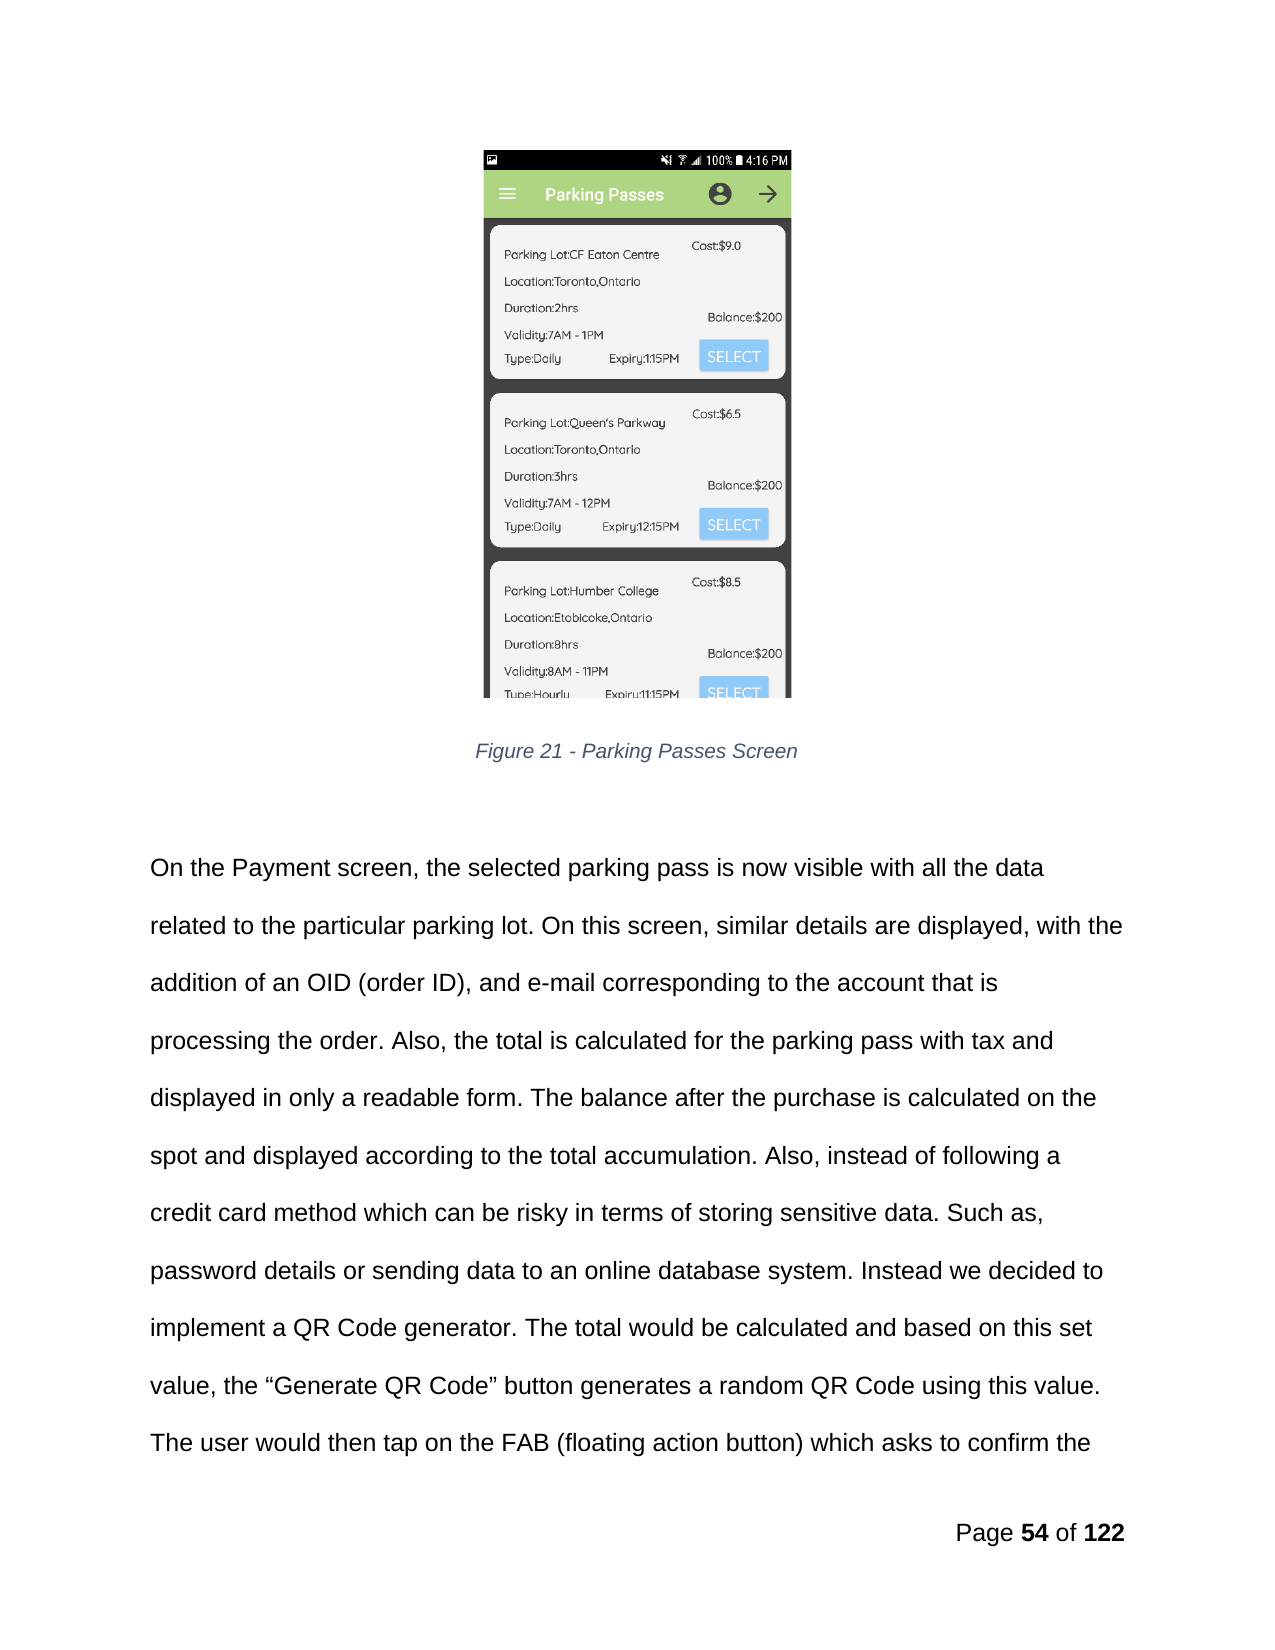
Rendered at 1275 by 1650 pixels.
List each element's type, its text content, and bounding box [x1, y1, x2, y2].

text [150, 853, 1125, 1457]
picture [483, 150, 792, 698]
text Figure 21 - Parking Passes Screen [150, 738, 1125, 762]
